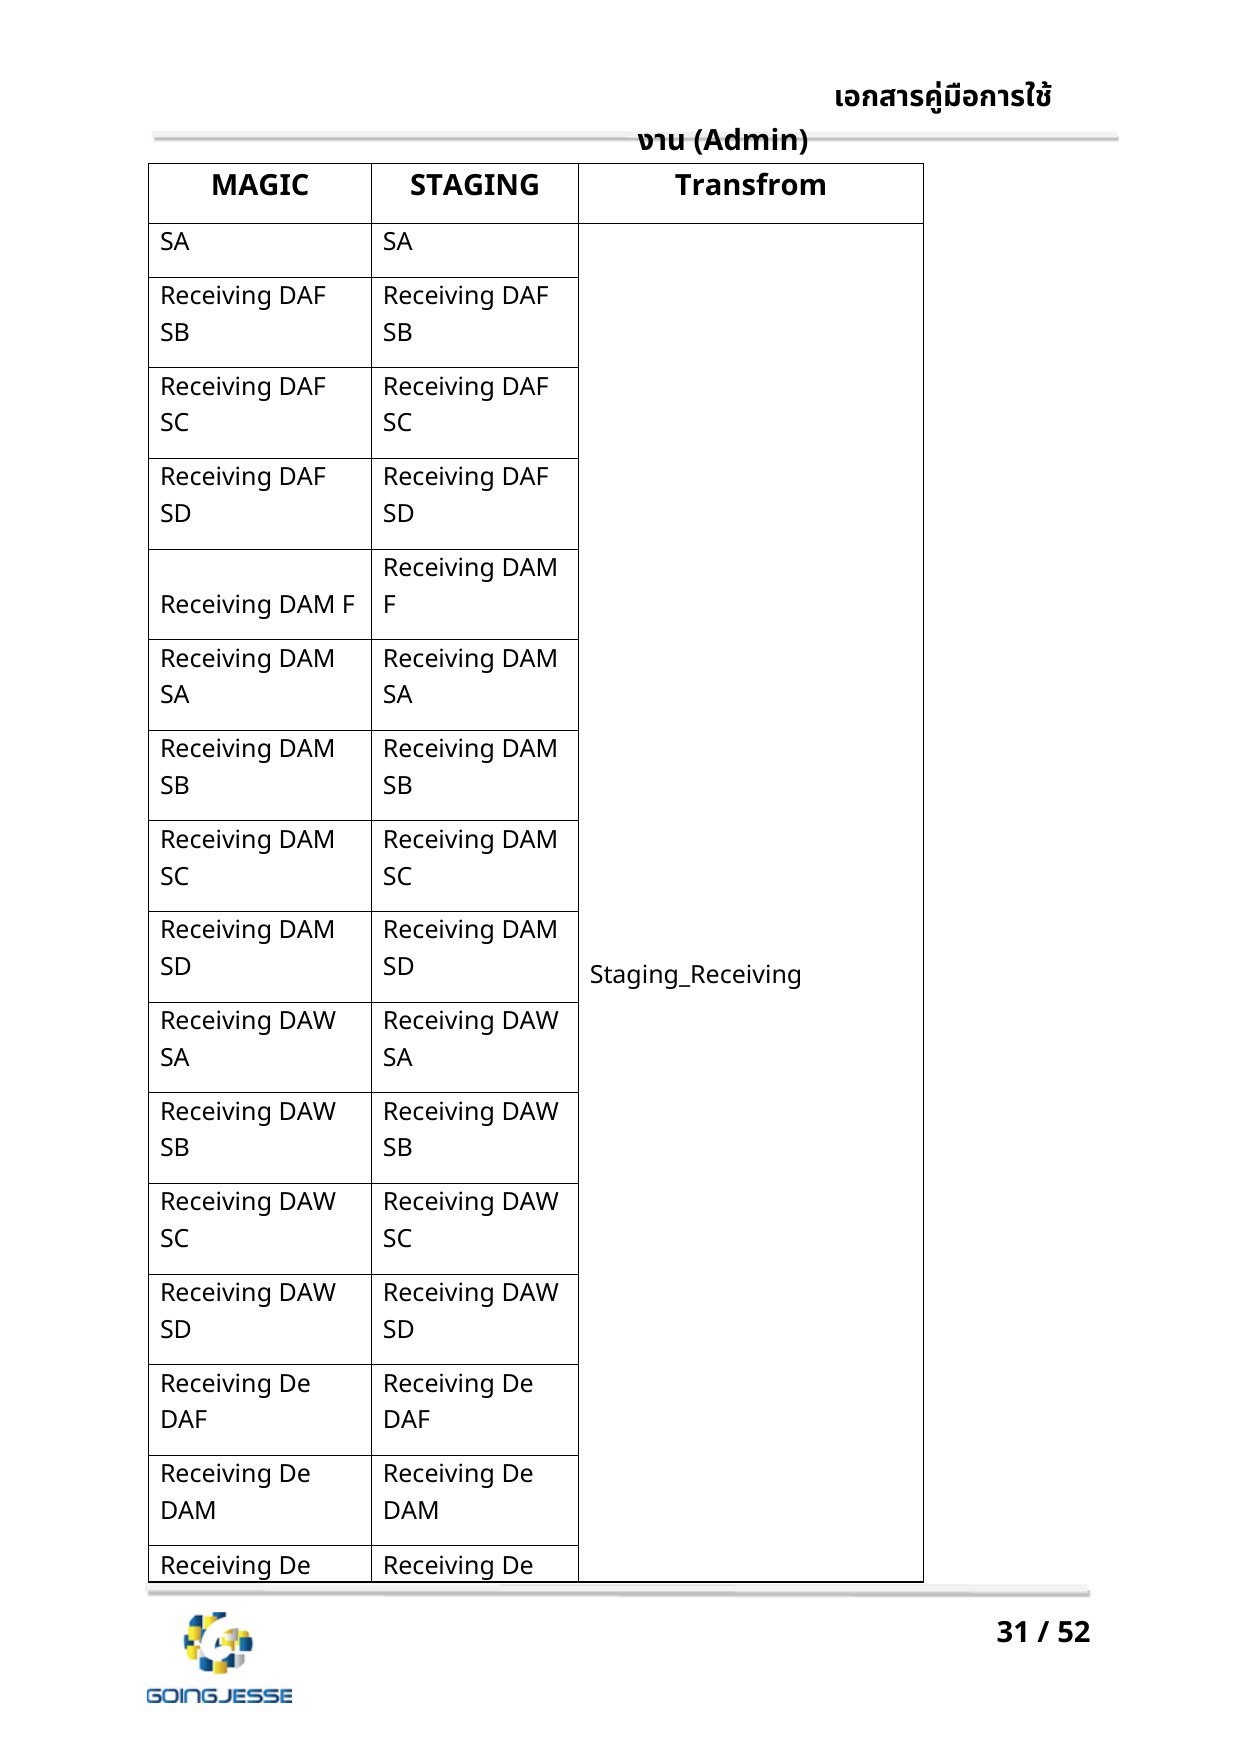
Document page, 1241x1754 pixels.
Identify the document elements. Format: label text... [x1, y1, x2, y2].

table_cell Receiving De DAP [149, 1546, 371, 1581]
table_cell Receiving DAW SB [372, 1093, 578, 1183]
table_cell Receiving De DAM [149, 1456, 371, 1545]
table_cell Receiving DAM SB [372, 731, 578, 820]
table_cell Receiving DAF SB [372, 278, 578, 367]
picture [143, 1582, 1096, 1599]
table_cell Receiving De DAF [149, 1365, 371, 1455]
table_cell Receiving DAW SA [149, 1003, 371, 1092]
table_cell Receiving De DAF [372, 1365, 578, 1455]
table_cell Receiving DAM F [149, 550, 371, 639]
table_cell Receiving DAW SD [372, 1275, 578, 1364]
table_cell Receiving DAF SA [372, 224, 578, 277]
table_cell Receiving DAF SD [372, 459, 578, 548]
table_cell Receiving DAW SA [372, 1003, 578, 1092]
table_cell Receiving DAM SC [372, 821, 578, 911]
table_cell Receiving De DAP [372, 1546, 578, 1581]
table_cell Receiving De DAM [372, 1456, 578, 1545]
table_header Transfrom [579, 164, 923, 223]
table_cell Receiving DAM SA [149, 640, 371, 730]
table_header MAGIC [149, 164, 371, 223]
table_cell Receiving DAF SC [149, 368, 371, 458]
table_cell Receiving DAM SA [372, 640, 578, 730]
table_cell Receiving DAF SB [149, 278, 371, 367]
table_cell Receiving DAW SD [149, 1275, 371, 1364]
table_header STAGING [372, 164, 578, 223]
table_cell Receiving DAF SA [149, 224, 371, 277]
table_cell Receiving DAW SB [149, 1093, 371, 1183]
table_cell Receiving DAM SD [149, 912, 371, 1002]
table_cell Receiving DAW SC [372, 1184, 578, 1273]
table_cell Receiving DAM F [372, 550, 578, 639]
table_cell Receiving DAM SC [149, 821, 371, 911]
table_cell Receiving DAM SB [149, 731, 371, 820]
table_cell Receiving DAW SC [149, 1184, 371, 1273]
table_cell Receiving DAF SD [149, 459, 371, 548]
picture [146, 1612, 293, 1703]
table_cell Receiving DAF SC [372, 368, 578, 458]
table_cell Receiving DAM SD [372, 912, 578, 1002]
